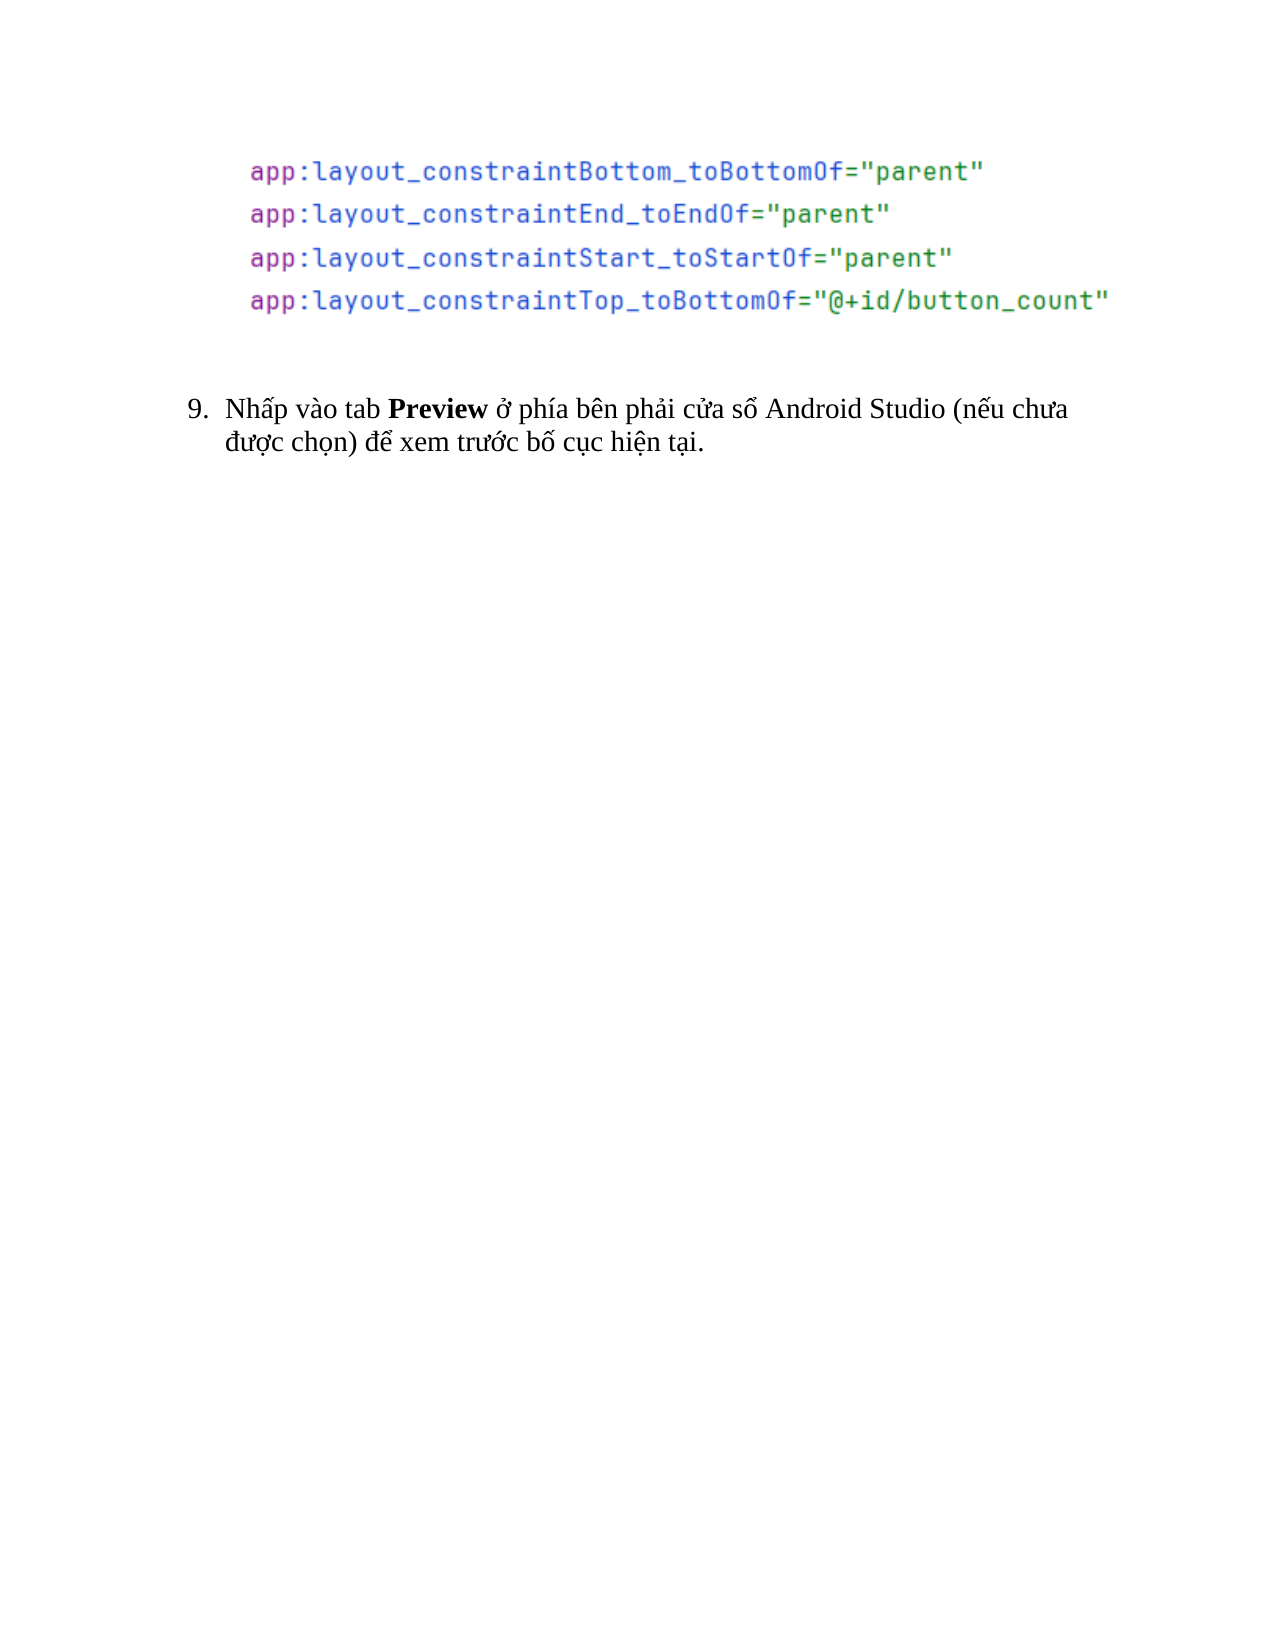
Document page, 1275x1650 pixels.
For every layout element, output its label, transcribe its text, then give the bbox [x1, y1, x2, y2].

picture [225, 150, 1125, 360]
list Nhấp vào tab Preview ở phía bên phải cửa sổ Android Studio (nếu chưa được chọn) để xem trước bố cục hiện tại. [187, 391, 1125, 458]
